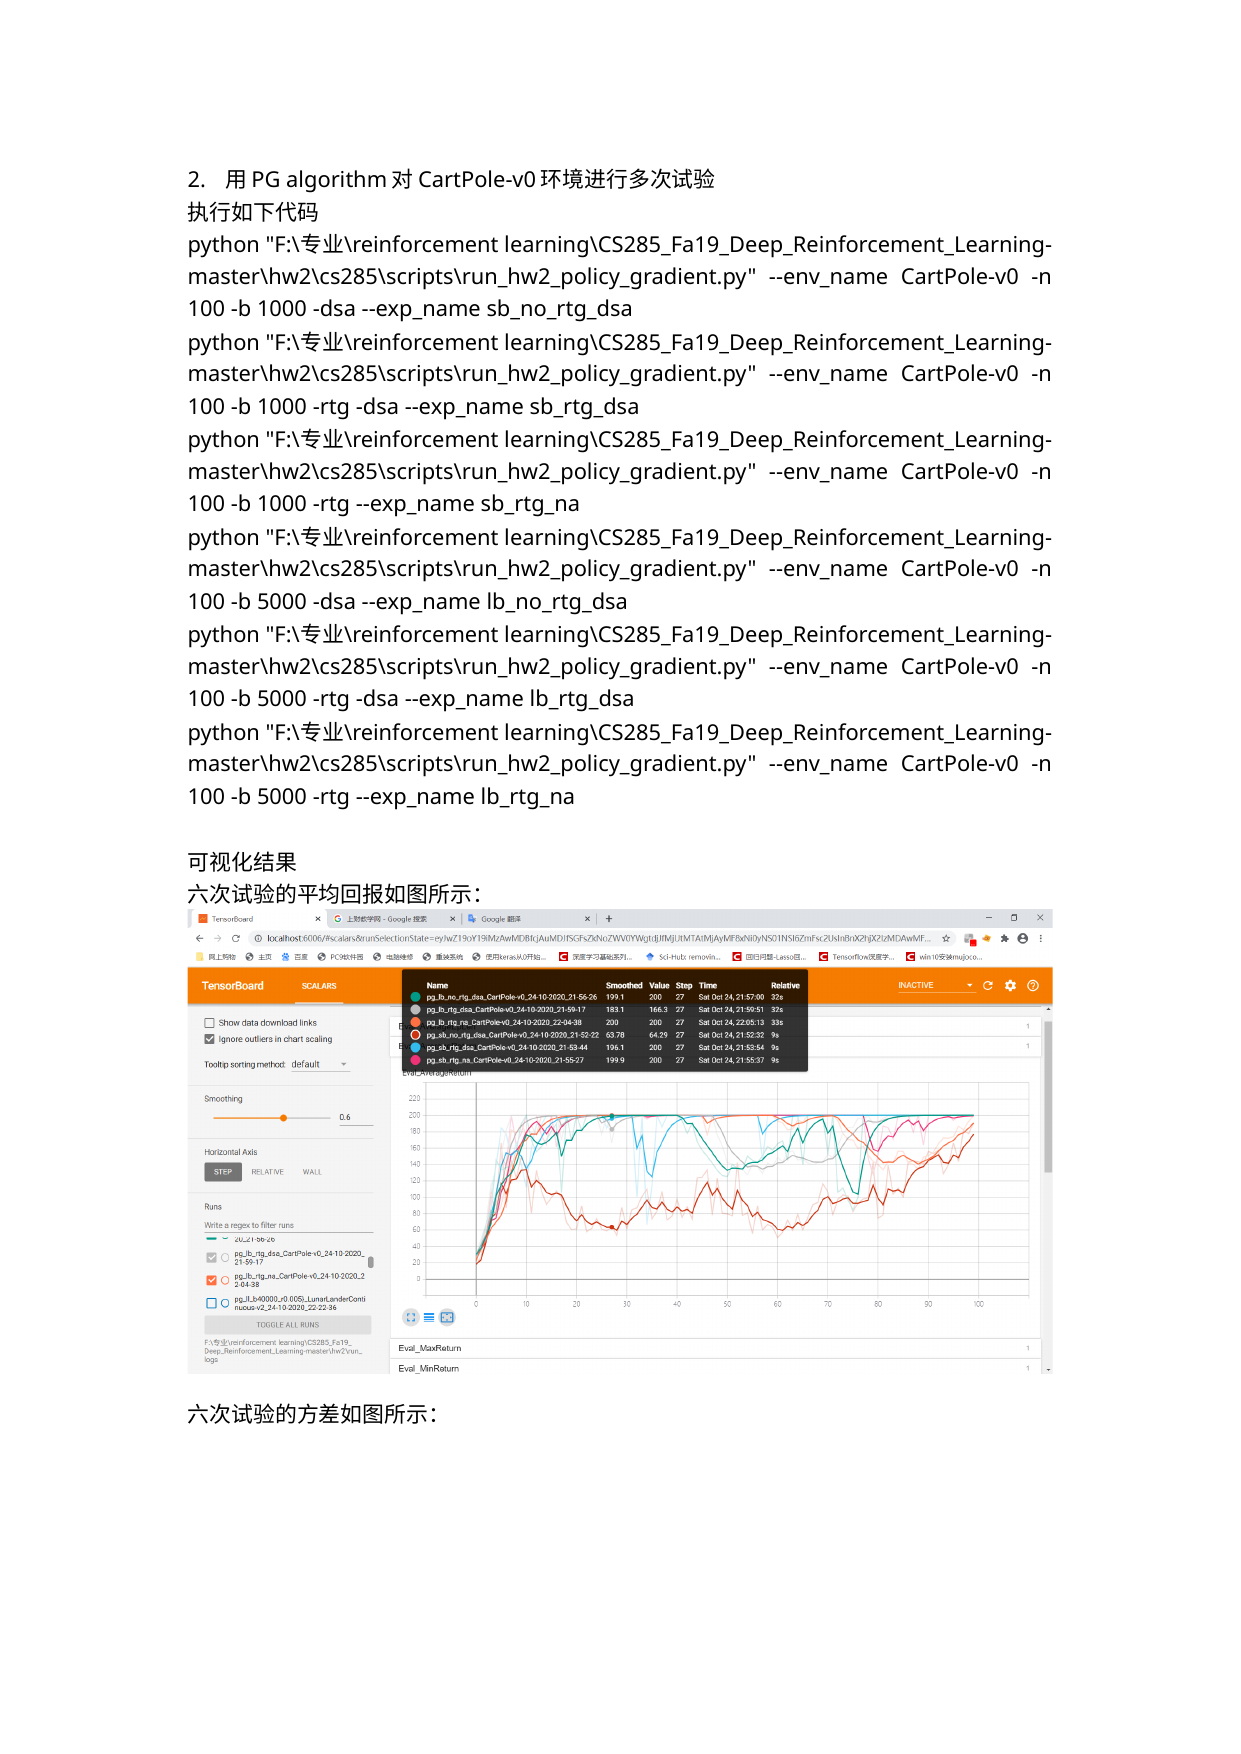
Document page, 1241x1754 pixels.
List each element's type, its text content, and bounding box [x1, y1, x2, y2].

text 六次试验的平均回报如图所示： [187, 877, 1053, 909]
list 用PG algorithm对CartPole-v0环境进行多次试验 [187, 162, 1053, 194]
text python "F:\专业\reinforcement learning\CS285_Fa19_Deep_Reinforcement_Learning-master\hw2\cs285\scripts\run_hw2_policy_gradient.py" --env_name CartPole-v0 -n 100 -b 1000 -rtg --exp_name sb_rtg_na [187, 422, 1053, 519]
text python "F:\专业\reinforcement learning\CS285_Fa19_Deep_Reinforcement_Learning-master\hw2\cs285\scripts\run_hw2_policy_gradient.py" --env_name CartPole-v0 -n 100 -b 1000 -dsa --exp_name sb_no_rtg_dsa [187, 227, 1053, 324]
text 执行如下代码 [187, 194, 1053, 227]
text python "F:\专业\reinforcement learning\CS285_Fa19_Deep_Reinforcement_Learning-master\hw2\cs285\scripts\run_hw2_policy_gradient.py" --env_name CartPole-v0 -n 100 -b 1000 -rtg -dsa --exp_name sb_rtg_dsa [187, 324, 1053, 422]
text python "F:\专业\reinforcement learning\CS285_Fa19_Deep_Reinforcement_Learning-master\hw2\cs285\scripts\run_hw2_policy_gradient.py" --env_name CartPole-v0 -n 100 -b 5000 -dsa --exp_name lb_no_rtg_dsa [187, 519, 1053, 617]
text 可视化结果 [187, 844, 1053, 877]
text python "F:\专业\reinforcement learning\CS285_Fa19_Deep_Reinforcement_Learning-master\hw2\cs285\scripts\run_hw2_policy_gradient.py" --env_name CartPole-v0 -n 100 -b 5000 -rtg -dsa --exp_name lb_rtg_dsa [187, 617, 1053, 714]
picture [187, 909, 1053, 1374]
text 六次试验的方差如图所示： [187, 1397, 1053, 1429]
text python "F:\专业\reinforcement learning\CS285_Fa19_Deep_Reinforcement_Learning-master\hw2\cs285\scripts\run_hw2_policy_gradient.py" --env_name CartPole-v0 -n 100 -b 5000 -rtg --exp_name lb_rtg_na [187, 714, 1053, 812]
